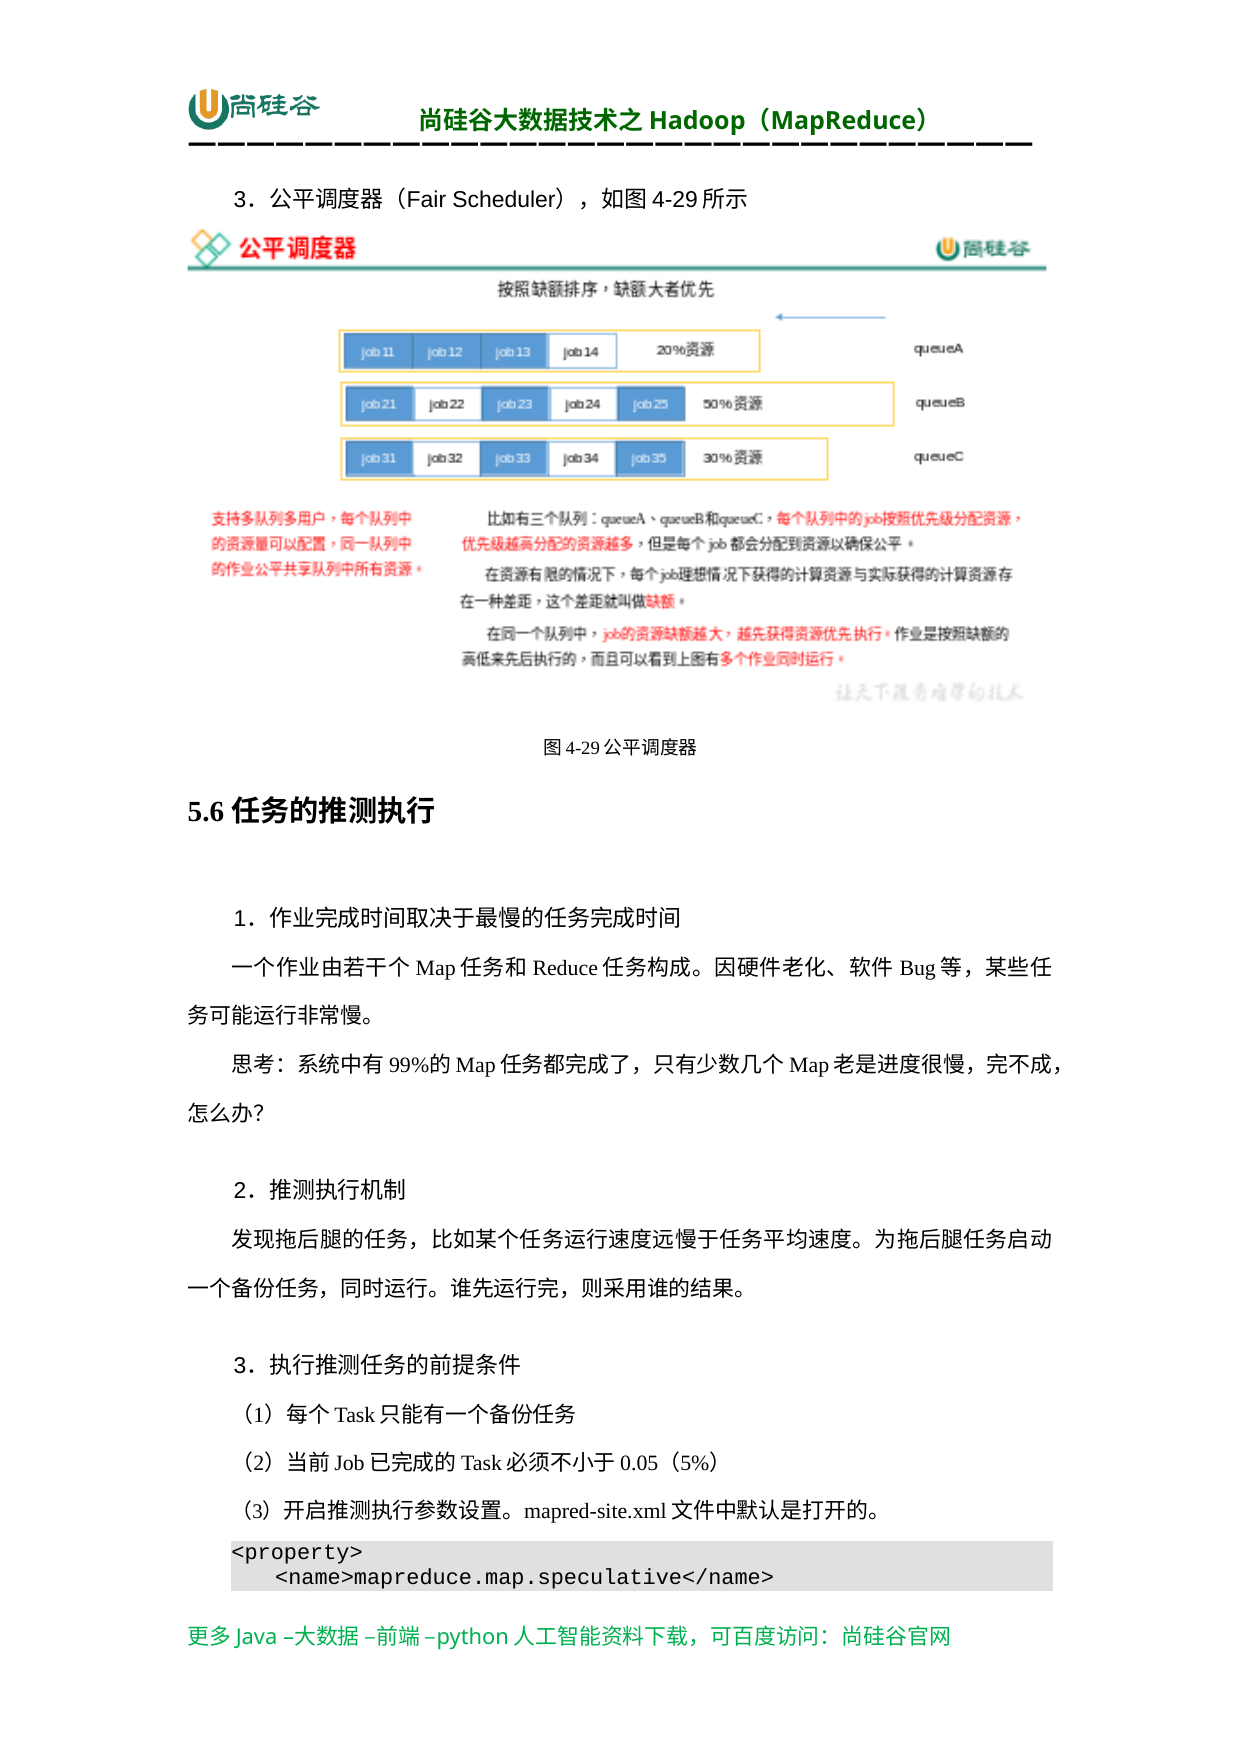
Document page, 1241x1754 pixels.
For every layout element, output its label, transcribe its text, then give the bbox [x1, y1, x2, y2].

text 3．执行推测任务的前提条件 [187, 1331, 1053, 1396]
text 3．公平调度器（Fair Scheduler），如图4-29所示 [187, 165, 1053, 230]
text 发现拖后腿的任务，比如某个任务运行速度远慢于任务平均速度。为拖后腿任务启动一个备份任务，同时运行。谁先运行完，则采用谁的结果。 [187, 1221, 1053, 1303]
subtitle 5.6 任务的推测执行 [187, 776, 1053, 841]
text 1．作业完成时间取决于最慢的任务完成时间 [187, 884, 1053, 949]
text 2．推测执行机制 [187, 1156, 1053, 1221]
text （2）当前Job已完成的Task必须不小于0.05（5%） [187, 1445, 1053, 1477]
text （1）每个Task只能有一个备份任务 [187, 1396, 1053, 1429]
text <name>mapreduce.map.speculative</name> [231, 1566, 1053, 1591]
text 思考：系统中有99%的Map任务都完成了，只有少数几个Map老是进度很慢，完不成，怎么办？ [187, 1046, 1053, 1128]
text <property> [231, 1541, 1053, 1566]
text 图4-29公平调度器 [187, 730, 1053, 762]
text （3）开启推测执行参数设置。mapred-site.xml文件中默认是打开的。 [187, 1493, 1053, 1526]
text 一个作业由若干个Map任务和Reduce任务构成。因硬件老化、软件Bug等，某些任务可能运行非常慢。 [187, 949, 1053, 1031]
